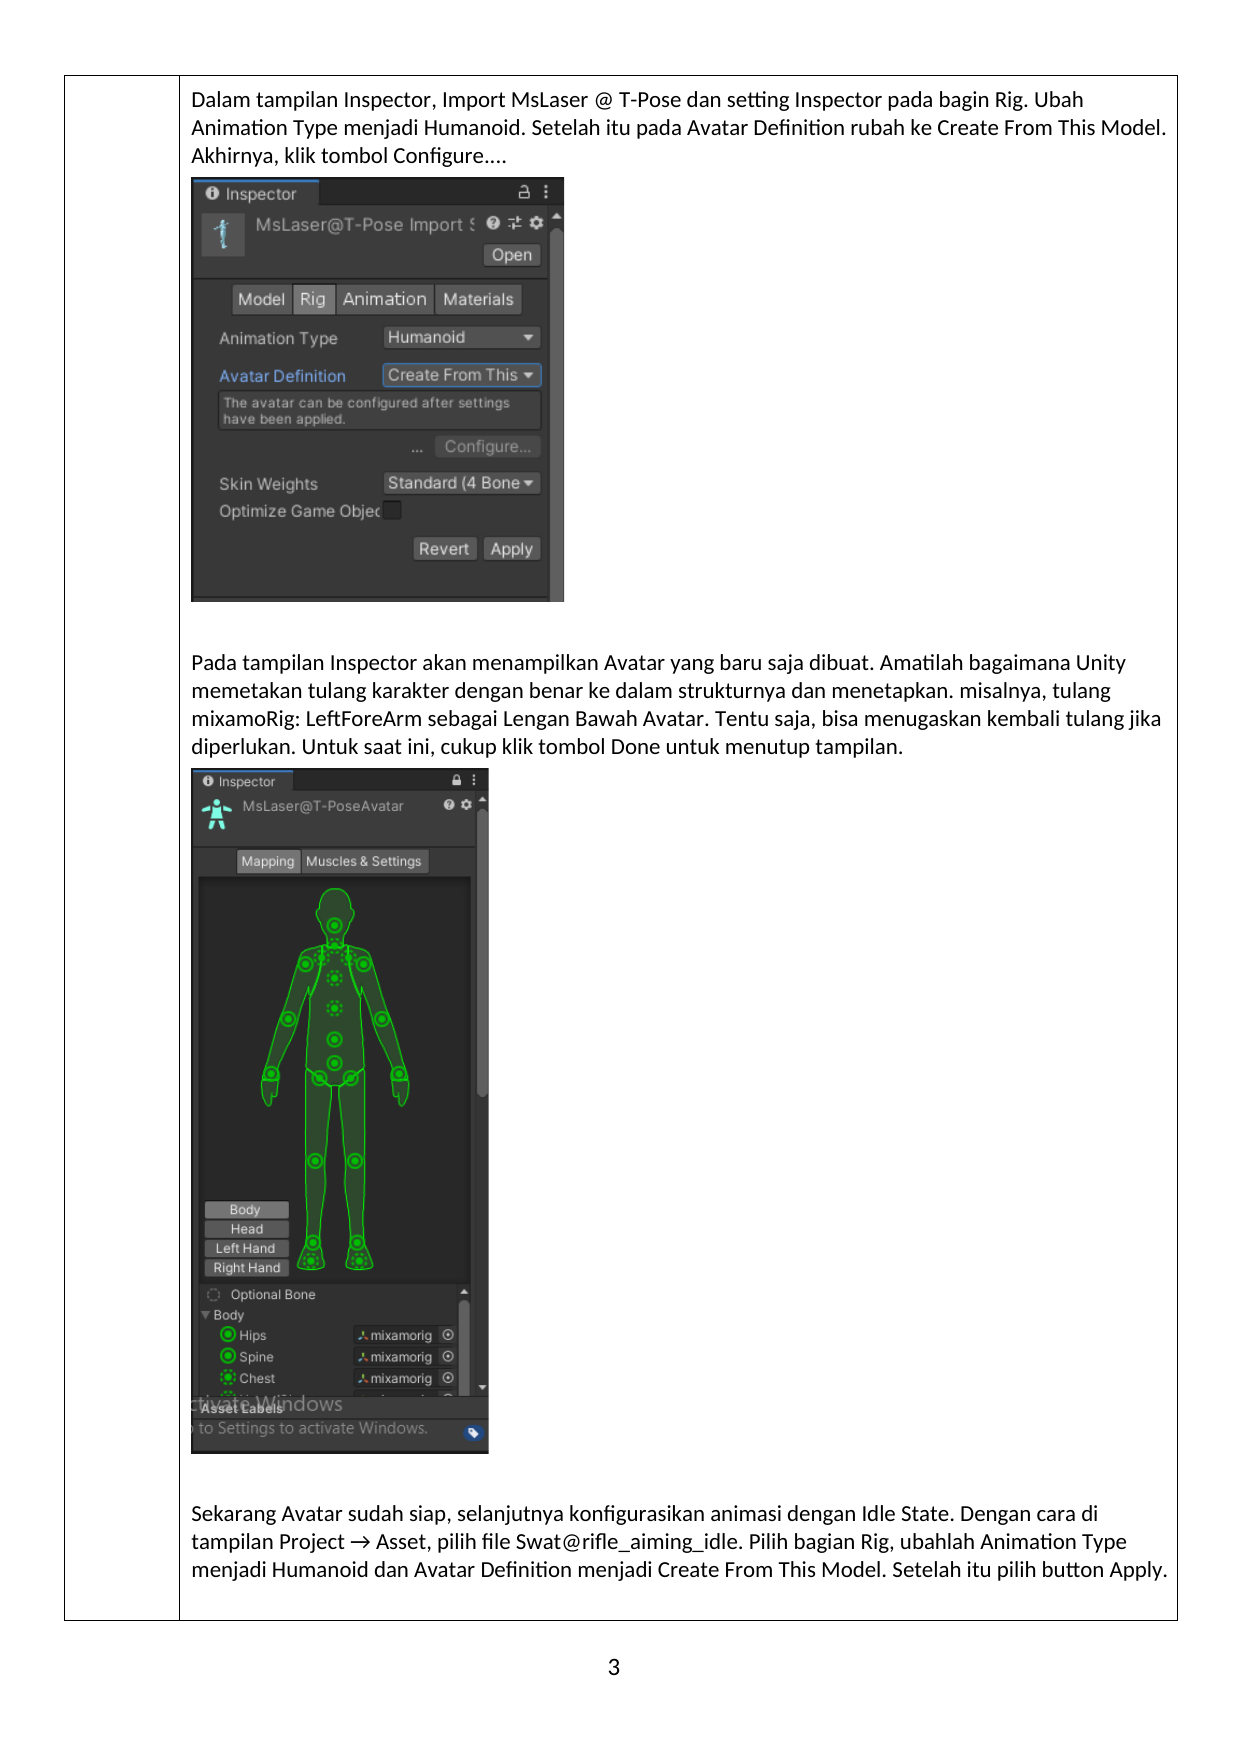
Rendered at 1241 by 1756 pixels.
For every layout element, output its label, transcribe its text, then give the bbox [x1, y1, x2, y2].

picture [191, 177, 565, 602]
picture [191, 768, 489, 1454]
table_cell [180, 76, 1177, 1620]
table_cell 1 [65, 76, 179, 1620]
